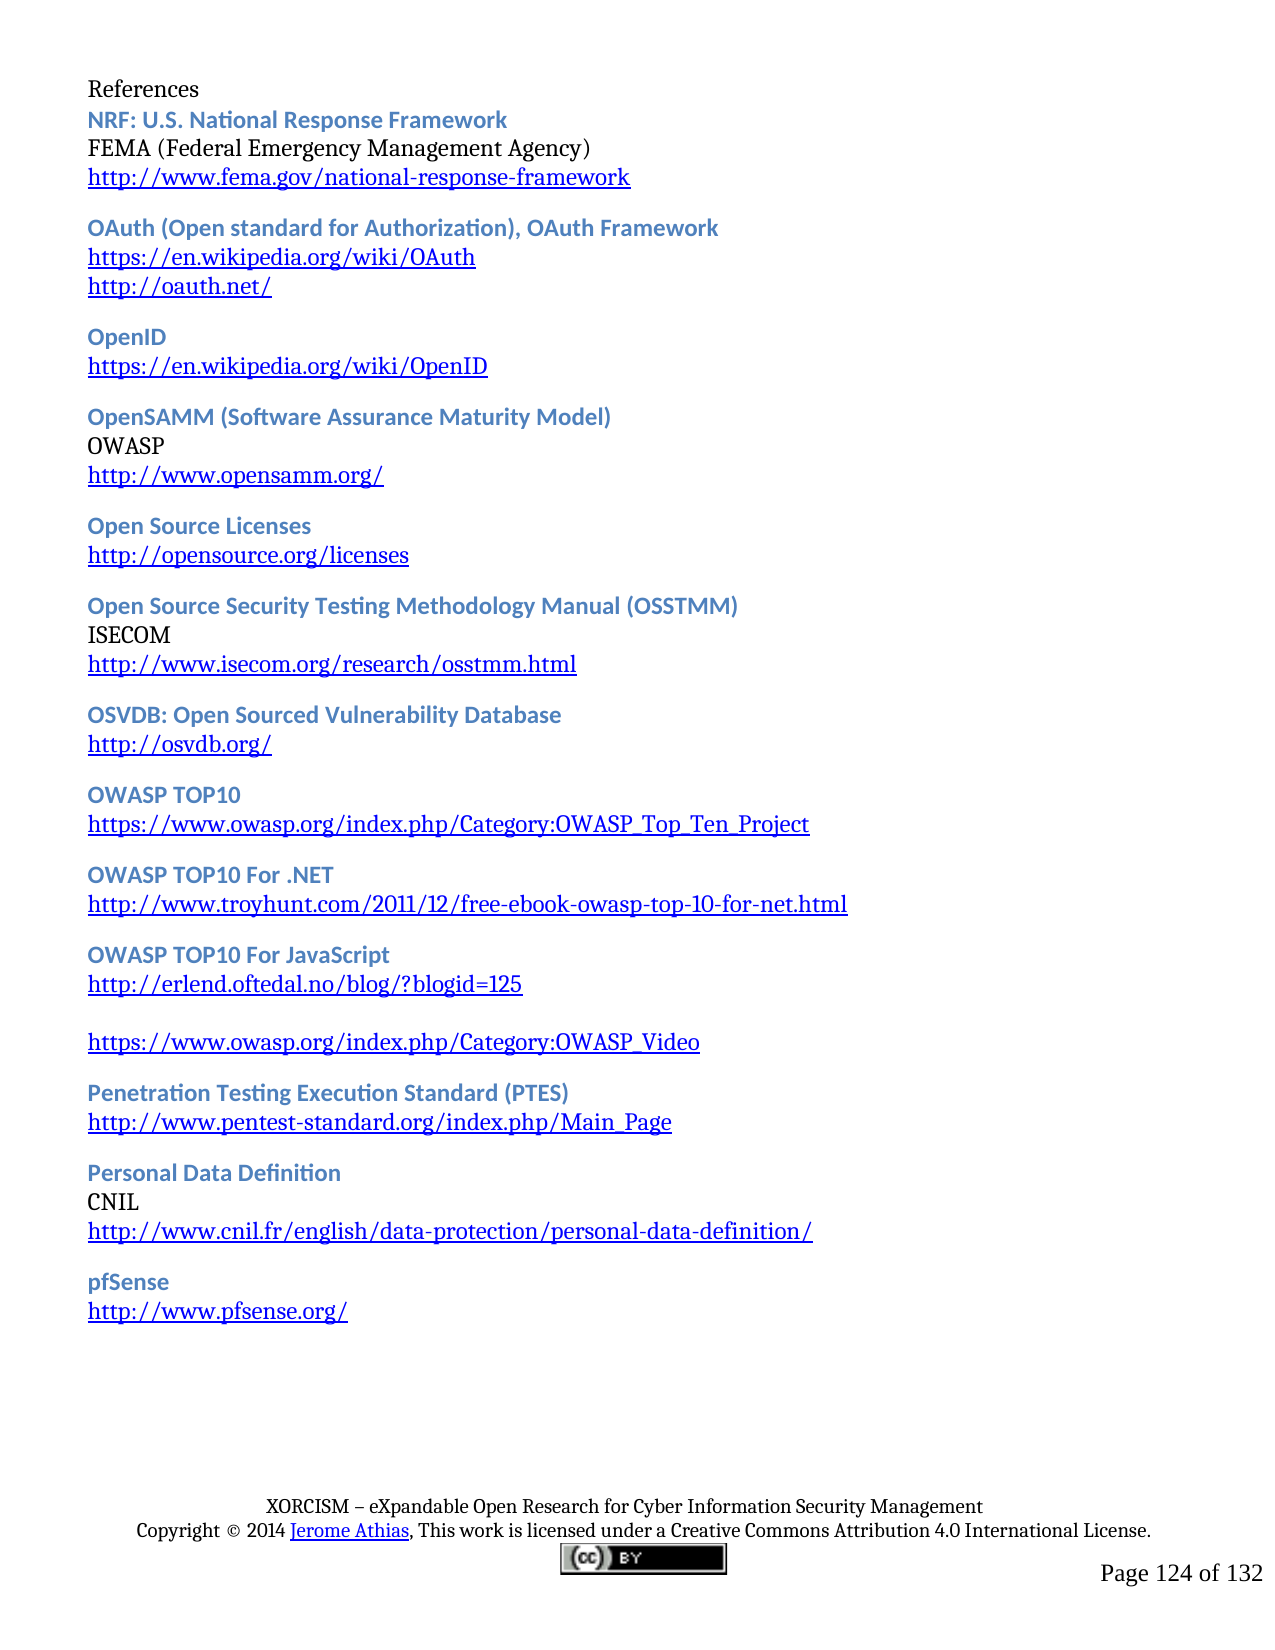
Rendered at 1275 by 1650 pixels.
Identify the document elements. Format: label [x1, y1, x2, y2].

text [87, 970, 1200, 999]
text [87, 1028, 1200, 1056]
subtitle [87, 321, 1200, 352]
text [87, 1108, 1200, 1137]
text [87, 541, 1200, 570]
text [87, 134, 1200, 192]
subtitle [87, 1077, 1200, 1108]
picture [560, 1543, 728, 1575]
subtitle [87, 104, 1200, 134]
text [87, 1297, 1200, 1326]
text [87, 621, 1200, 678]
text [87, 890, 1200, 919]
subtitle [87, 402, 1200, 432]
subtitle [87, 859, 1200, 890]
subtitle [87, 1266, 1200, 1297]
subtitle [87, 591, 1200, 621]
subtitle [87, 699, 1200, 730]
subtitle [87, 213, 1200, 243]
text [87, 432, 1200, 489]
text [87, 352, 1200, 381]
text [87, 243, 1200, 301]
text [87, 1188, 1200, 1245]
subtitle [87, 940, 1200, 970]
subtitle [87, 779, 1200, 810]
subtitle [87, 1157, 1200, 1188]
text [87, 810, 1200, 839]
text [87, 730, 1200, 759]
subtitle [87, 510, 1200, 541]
